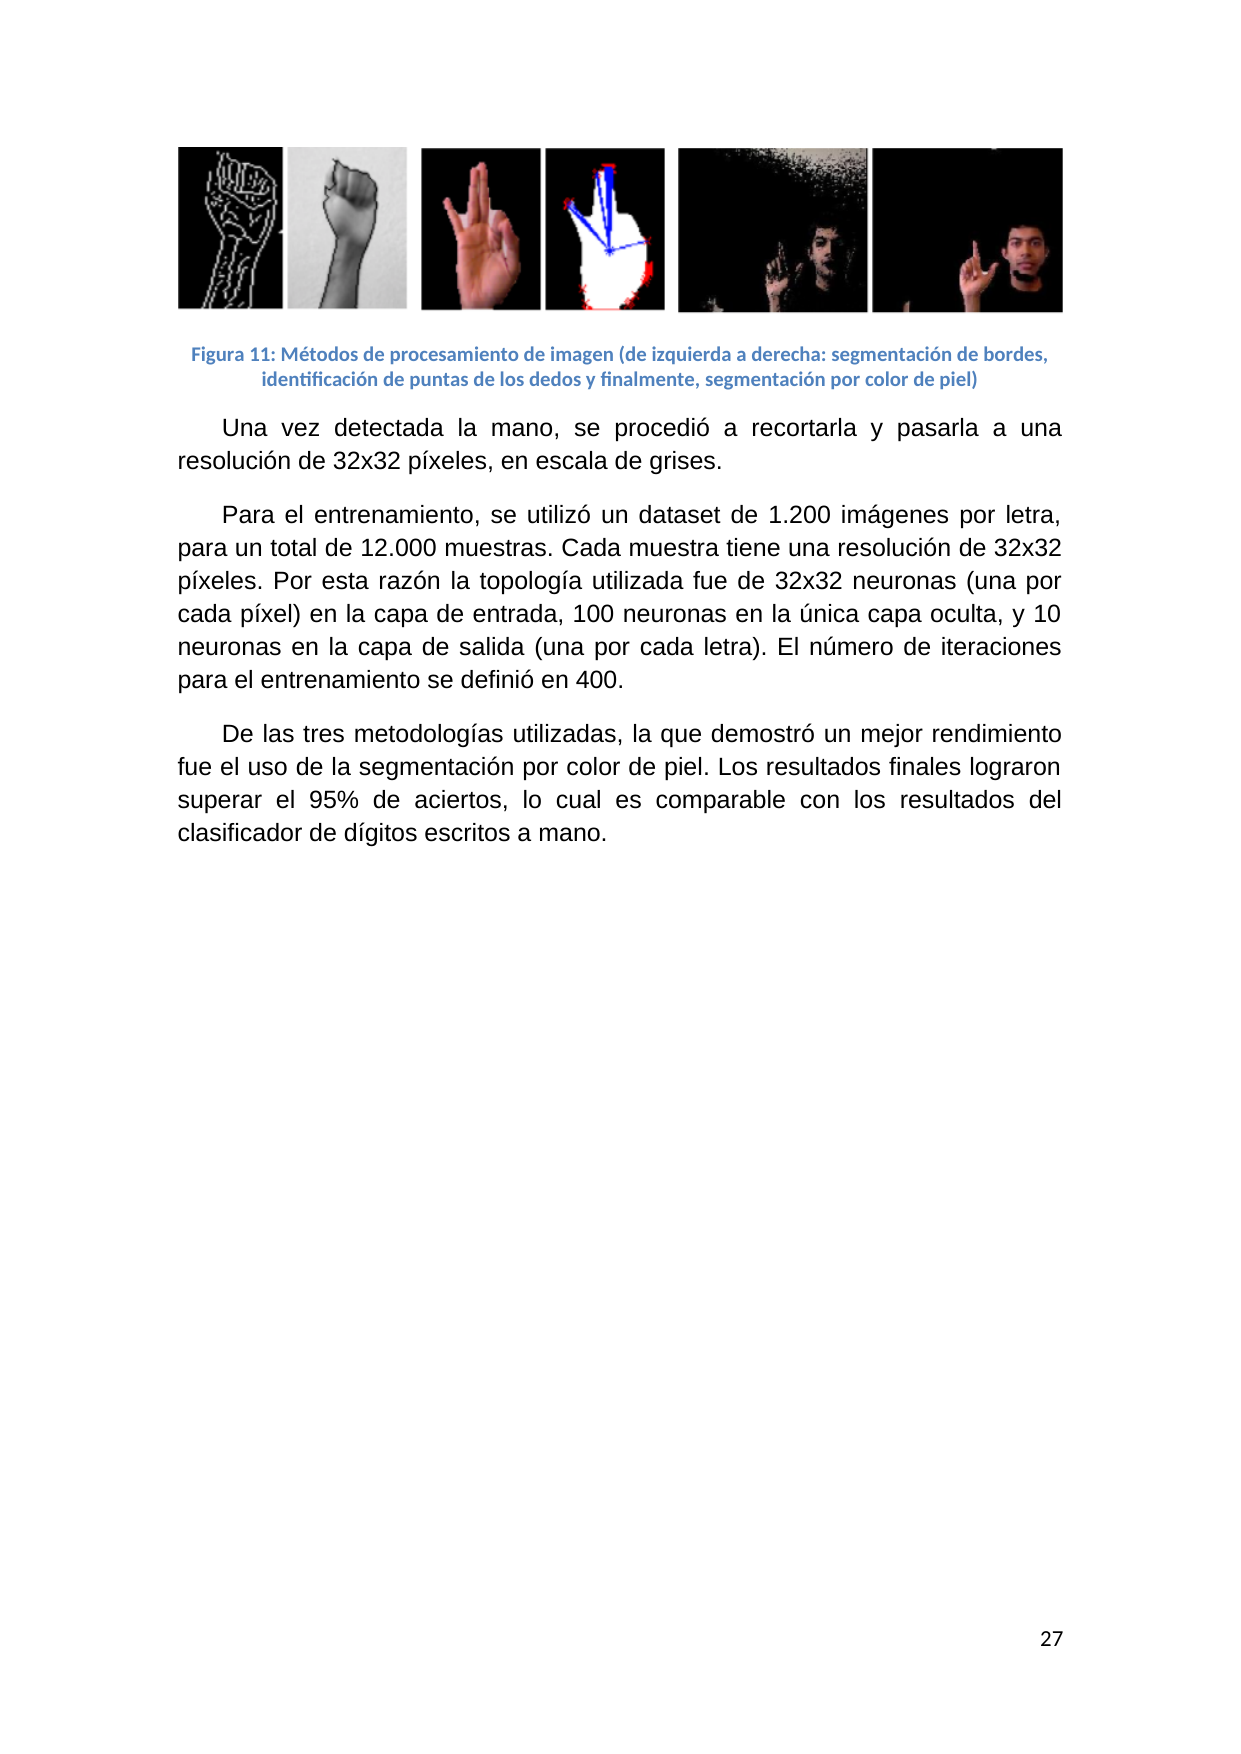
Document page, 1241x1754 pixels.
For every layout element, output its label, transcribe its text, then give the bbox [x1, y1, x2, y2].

text Una vez detectada la mano, se procedió a recortarla y pasarla a una resolución de 32x32 píxeles, en escala de grises. [177, 413, 1063, 474]
text Para el entrenamiento, se utilizó un dataset de 1.200 imágenes por letra, para un total de 12.000 muestras. Cada muestra tiene una resolución de 32x32 píxeles. Por esta razón la topología utilizada fue de 32x32 neuronas (una por cada píxel) en la capa de entrada, 100 neuronas en la única capa oculta, y 10 neuronas en la capa de salida (una por cada letra). El número de iteraciones para el entrenamiento se definió en 400. [177, 499, 1063, 693]
text De las tres metodologías utilizadas, la que demostró un mejor rendimiento fue el uso de la segmentación por color de piel. Los resultados finales lograron superar el 95% de aciertos, lo cual es comparable con los resultados del clasificador de dígitos escritos a mano. [177, 718, 1063, 846]
text Figura 11: Métodos de procesamiento de imagen (de izquierda a derecha: segmentación de bordes, identificación de puntas de los dedos y finalmente, segmentación por color de piel) [177, 341, 1063, 392]
picture [177, 147, 1069, 316]
